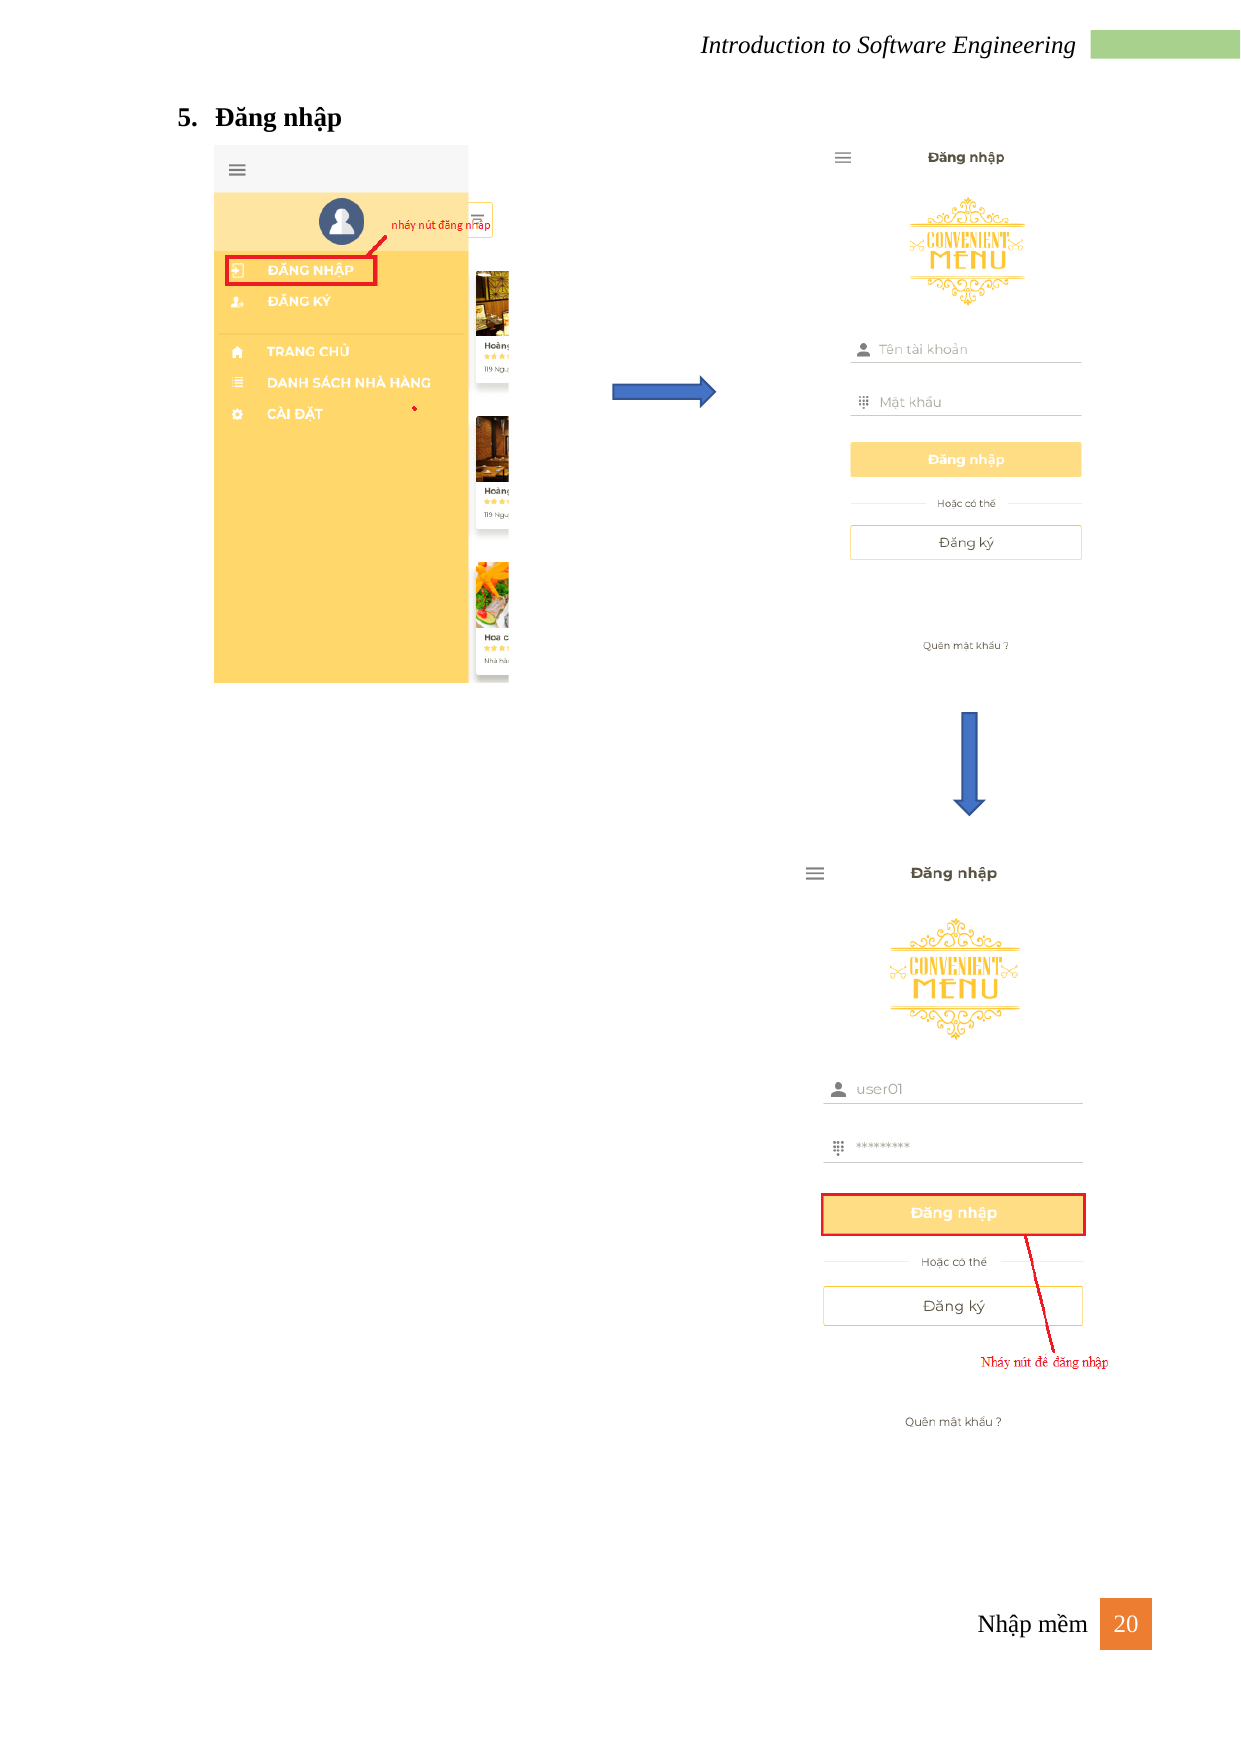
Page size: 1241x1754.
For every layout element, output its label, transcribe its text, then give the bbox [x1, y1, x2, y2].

list Đăng nhập [177, 101, 1152, 132]
picture [818, 136, 1114, 661]
picture [214, 145, 509, 683]
picture [787, 848, 1120, 1439]
